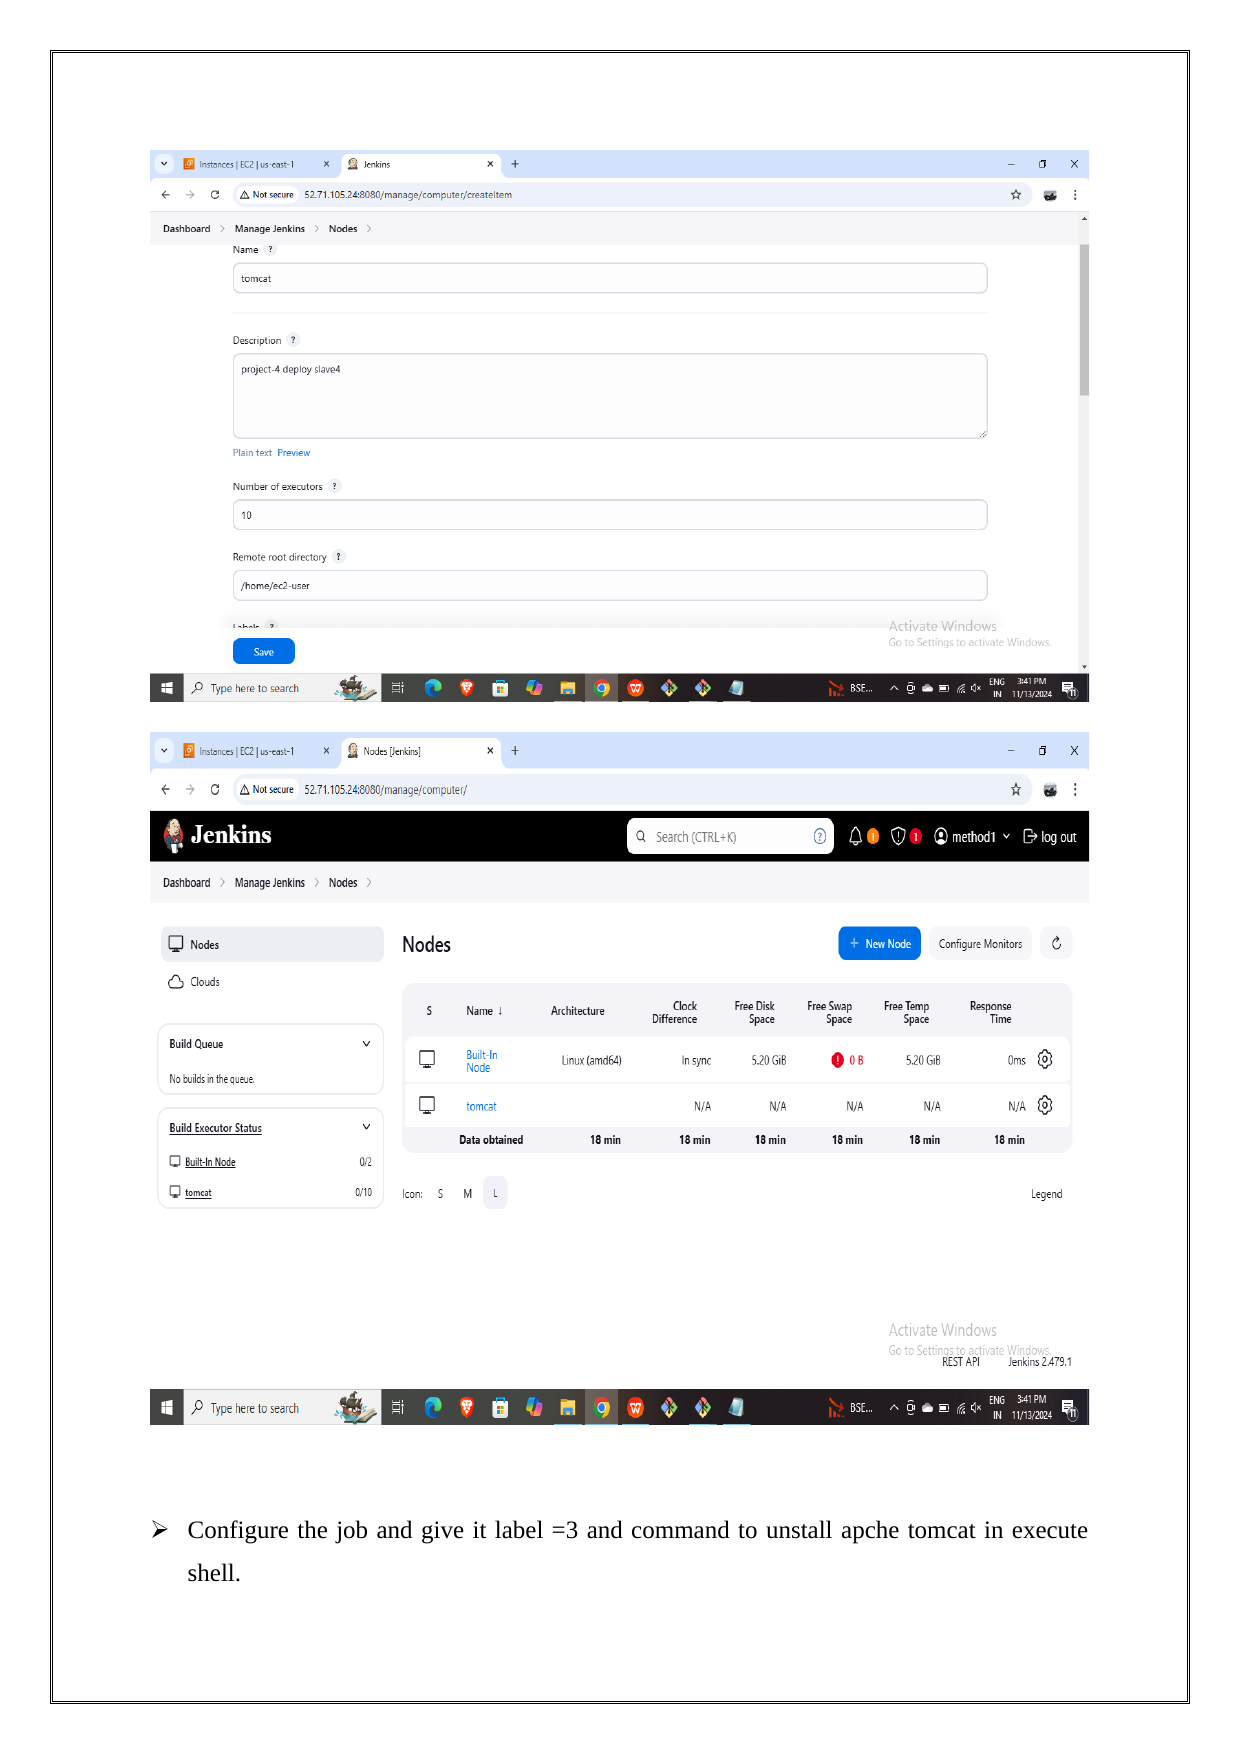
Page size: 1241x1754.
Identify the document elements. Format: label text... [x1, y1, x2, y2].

picture [150, 150, 1090, 702]
list Configure the job and give it label =3 and command to unstall apche tomcat in execute shell. [150, 1515, 1090, 1587]
picture [150, 732, 1090, 1425]
